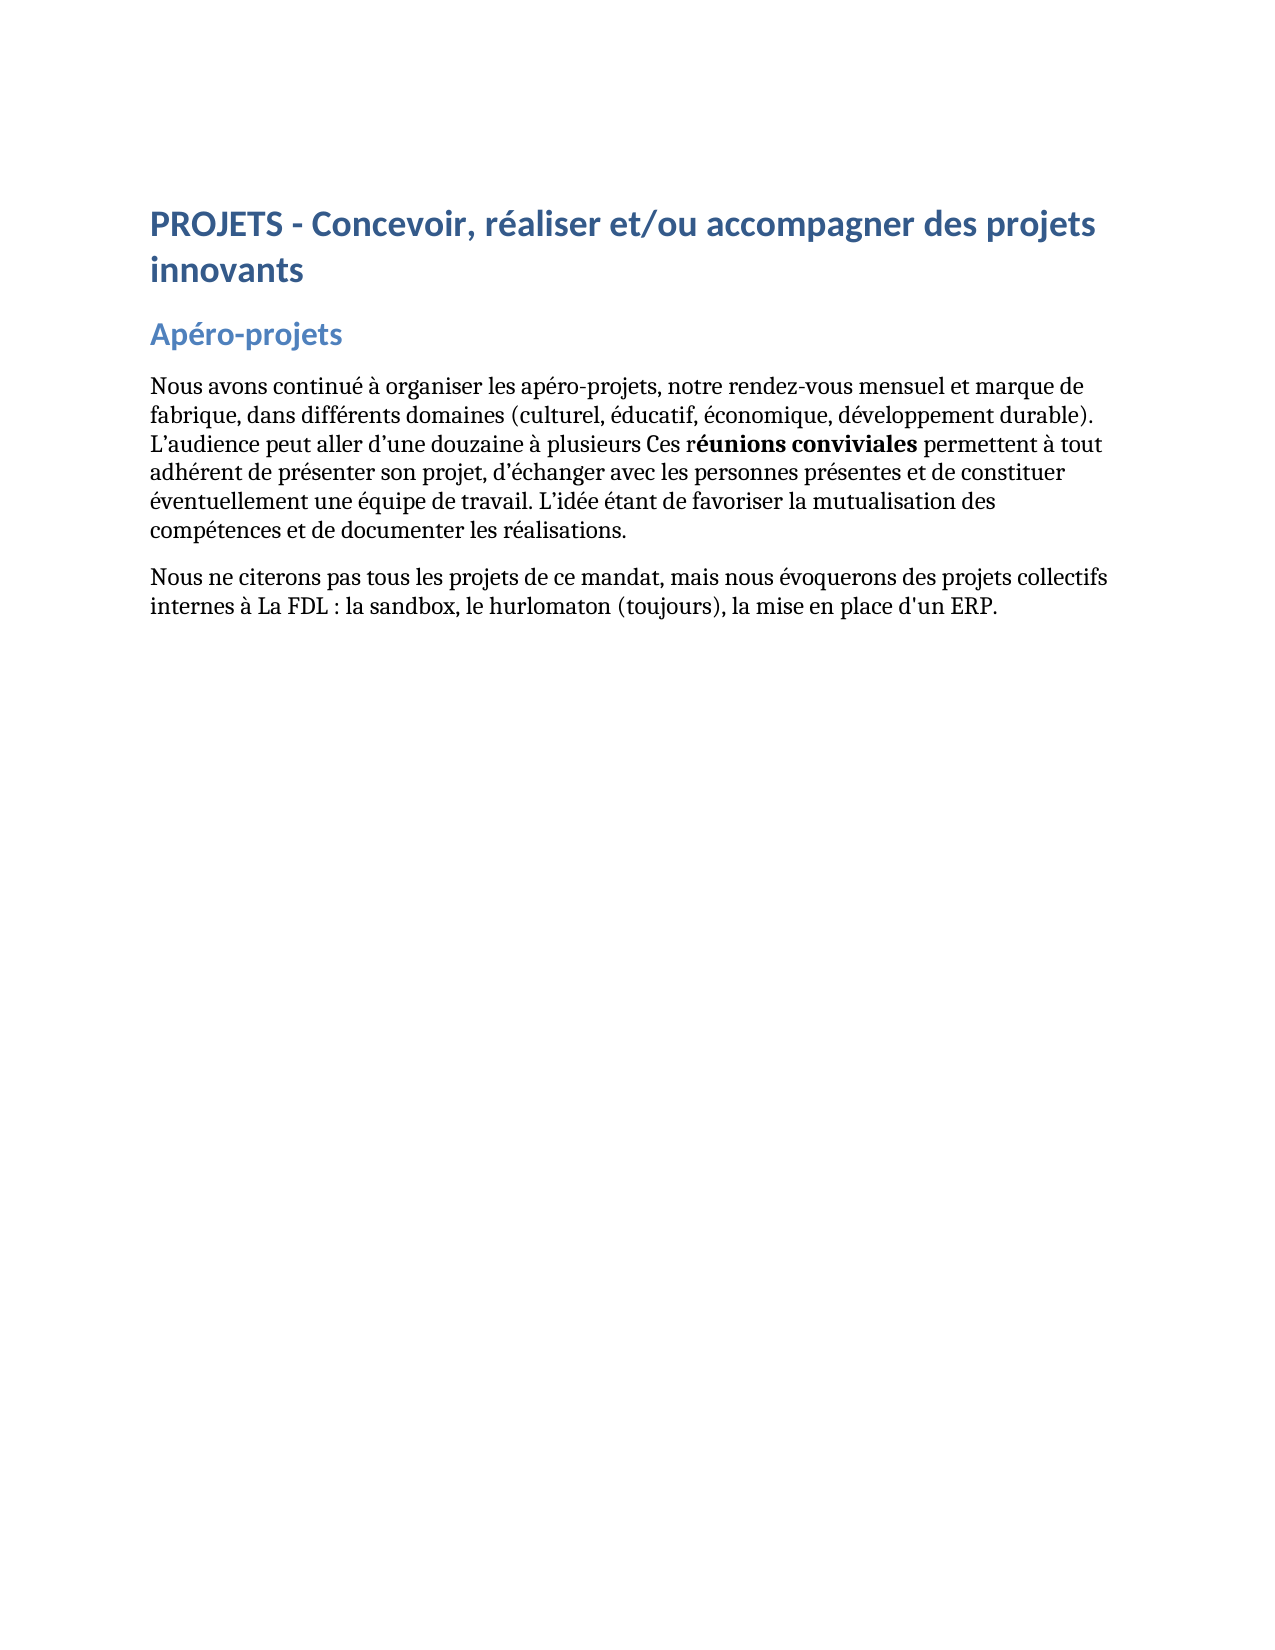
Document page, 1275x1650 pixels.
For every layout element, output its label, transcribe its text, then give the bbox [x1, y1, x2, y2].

text Nous avons continué à organiser les apéro-projets, notre rendez-vous mensuel et marque de fabrique, dans différents domaines (culturel, éducatif, économique, développement durable). L’audience peut aller d’une douzaine à plusieurs Ces réunions conviviales permettent à tout adhérent de présenter son projet, d’échanger avec les personnes présentes et de constituer éventuellement une équipe de travail. L’idée étant de favoriser la mutualisation des compétences et de documenter les réalisations. [150, 372, 1125, 544]
text Nous ne citerons pas tous les projets de ce mandat, mais nous évoquerons des projets collectifs internes à La FDL : la sandbox, le hurlomaton (toujours), la mise en place d'un ERP. [150, 563, 1125, 621]
subtitle PROJETS - Concevoir, réaliser et/ou accompagner des projets innovants [150, 200, 1125, 292]
subtitle Apéro-projets [150, 312, 1125, 353]
